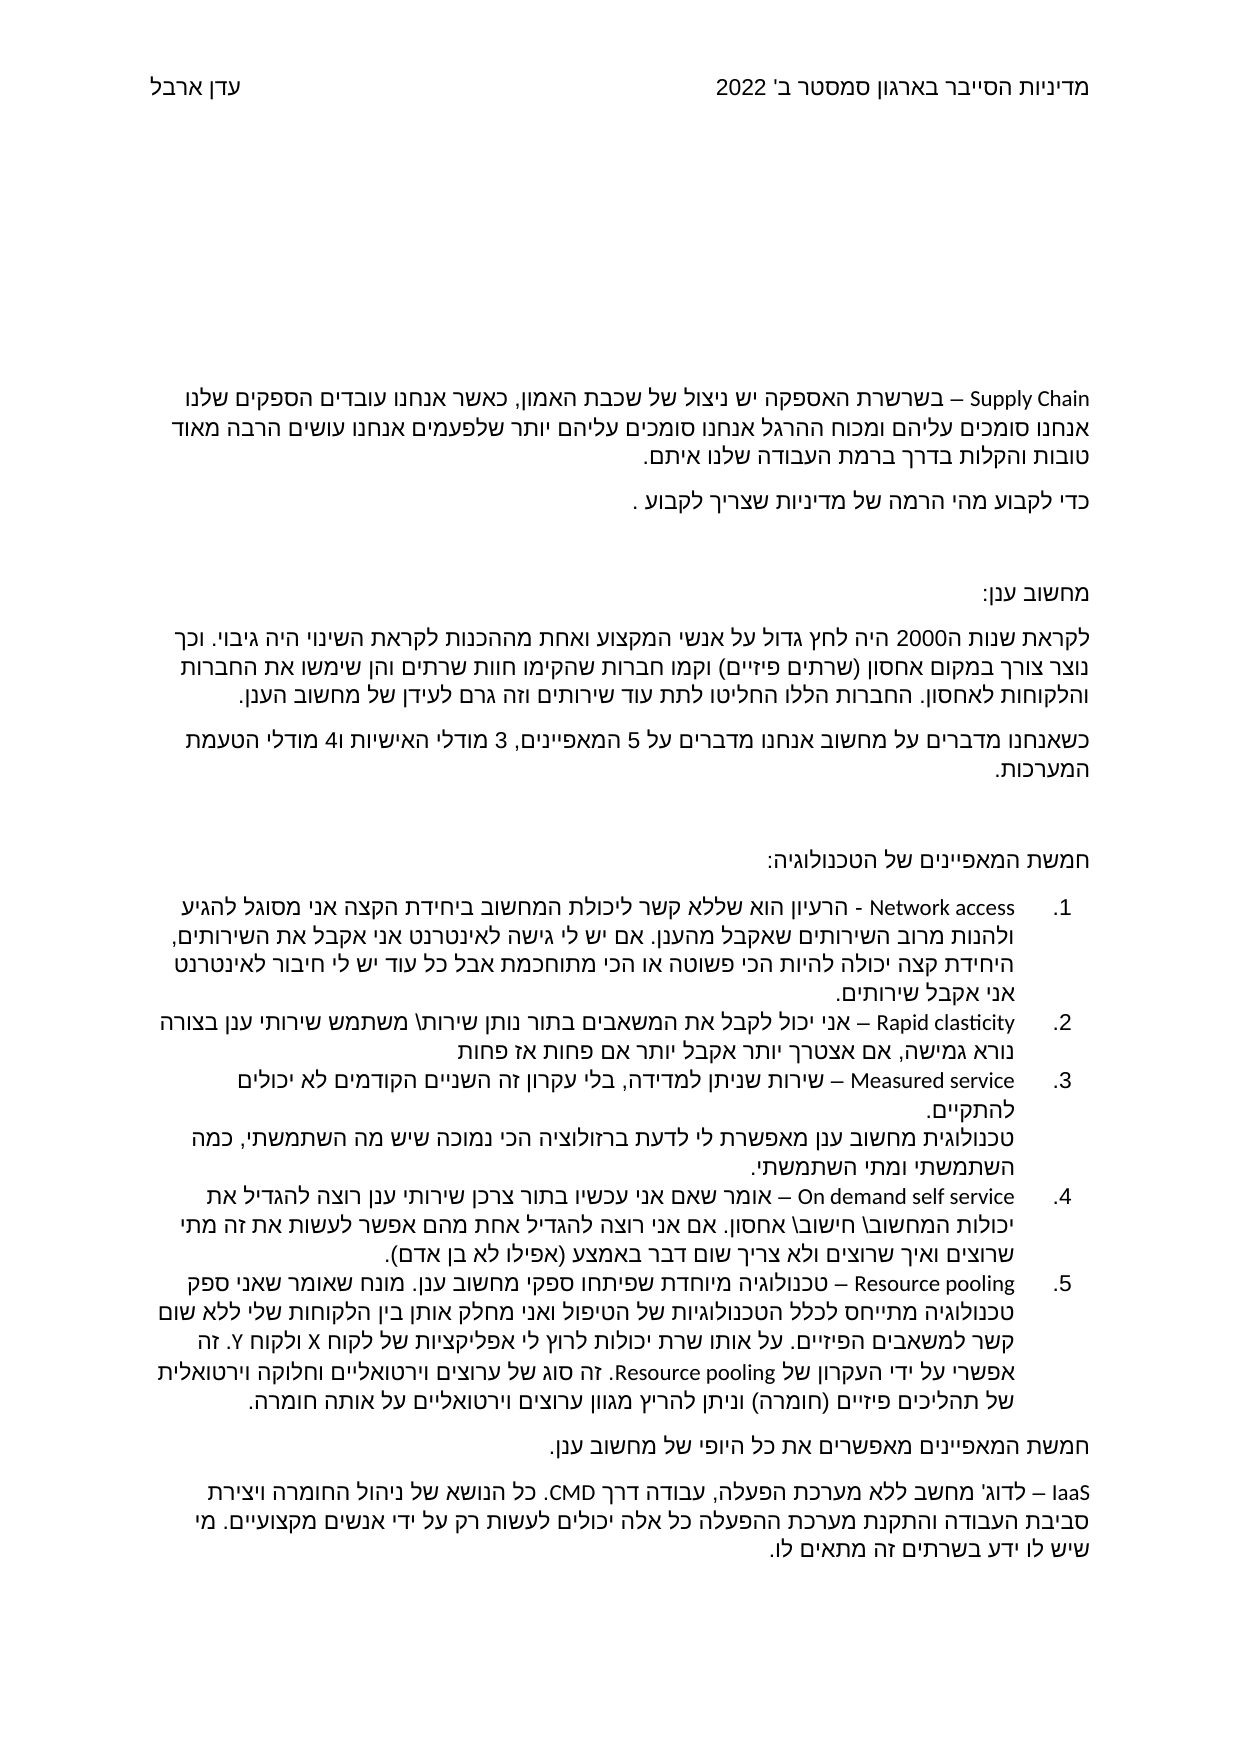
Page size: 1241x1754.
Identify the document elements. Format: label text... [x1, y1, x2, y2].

text לקראת שנות ה2000 היה לחץ גדול על אנשי המקצוע ואחת מההכנות לקראת השינוי היה גיבוי. וכך נוצר צורך במקום אחסון (שרתים פיזיים) וקמו חברות שהקימו חוות שרתים והן שימשו את החברות והלקוחות לאחסון. החברות הללו החליטו לתת עוד שירותים וזה גרם לעידן של מחשוב הענן. [150, 625, 1090, 708]
text IaaS – לדוג' מחשב ללא מערכת הפעלה, עבודה דרך CMD. כל הנושא של ניהול החומרה ויצירת סביבת העבודה והתקנת מערכת ההפעלה כל אלה יכולים לעשות רק על ידי אנשים מקצועיים. מי שיש לו ידע בשרתים זה מתאים לו. [150, 1478, 1090, 1563]
text Supply Chain – בשרשרת האספקה יש ניצול של שכבת האמון, כאשר אנחנו עובדים הספקים שלנו אנחנו סומכים עליהם ומכוח ההרגל אנחנו סומכים עליהם יותר שלפעמים אנחנו עושים הרבה מאוד טובות והקלות בדרך ברמת העבודה שלנו איתם. [150, 384, 1090, 469]
list Network access - הרעיון הוא שללא קשר ליכולת המחשוב ביחידת הקצה אני מסוגל להגיע ולהנות מרוב השירותים שאקבל מהענן. אם יש לי גישה לאינטרנט אני אקבל את השירותים, היחידת קצה יכולה להיות הכי פשוטה או הכי מתוחכמת אבל כל עוד יש לי חיבור לאינטרנט אני אקבל שירותים. [150, 893, 1053, 1006]
list Resource pooling – טכנולוגיה מיוחדת שפיתחו ספקי מחשוב ענן. מונח שאומר שאני ספק טכנולוגיה מתייחס לכלל הטכנולוגיות של הטיפול ואני מחלק אותן בין הלקוחות שלי ללא שום קשר למשאבים הפיזיים. על אותו שרת יכולות לרוץ לי אפליקציות של לקוח X ולקוח Y. זה אפשרי על ידי העקרון של Resource pooling. זה סוג של ערוצים וירטואליים וחלוקה וירטואלית של תהליכים פיזיים (חומרה) וניתן להריץ מגוון ערוצים וירטואליים על אותה חומרה. [150, 1269, 1053, 1414]
text כדי לקבוע מהי הרמה של מדיניות שצריך לקבוע . [150, 488, 1090, 514]
list Rapid clasticity – אני יכול לקבל את המשאבים בתור נותן שירות\ משתמש שירותי ענן בצורה נורא גמישה, אם אצטרך יותר אקבל יותר אם פחות אז פחות [150, 1008, 1053, 1064]
text חמשת המאפיינים של הטכנולוגיה: [150, 847, 1090, 874]
text מחשוב ענן: [150, 580, 1090, 606]
text חמשת המאפיינים מאפשרים את כל היופי של מחשוב ענן. [150, 1433, 1090, 1459]
list Measured service – שירות שניתן למדידה, בלי עקרון זה השניים הקודמים לא יכולים להתקיים. טכנולוגית מחשוב ענן מאפשרת לי לדעת ברזולוציה הכי נמוכה שיש מה השתמשתי, כמה השתמשתי ומתי השתמשתי. [150, 1067, 1053, 1180]
list On demand self service – אומר שאם אני עכשיו בתור צרכן שירותי ענן רוצה להגדיל את יכולות המחשוב\ חישוב\ אחסון. אם אני רוצה להגדיל אחת מהם אפשר לעשות את זה מתי שרוצים ואיך שרוצים ולא צריך שום דבר באמצע (אפילו לא בן אדם). [150, 1182, 1053, 1267]
text כשאנחנו מדברים על מחשוב אנחנו מדברים על 5 המאפיינים, 3 מודלי האישיות ו4 מודלי הטעמת המערכות. [150, 727, 1090, 782]
